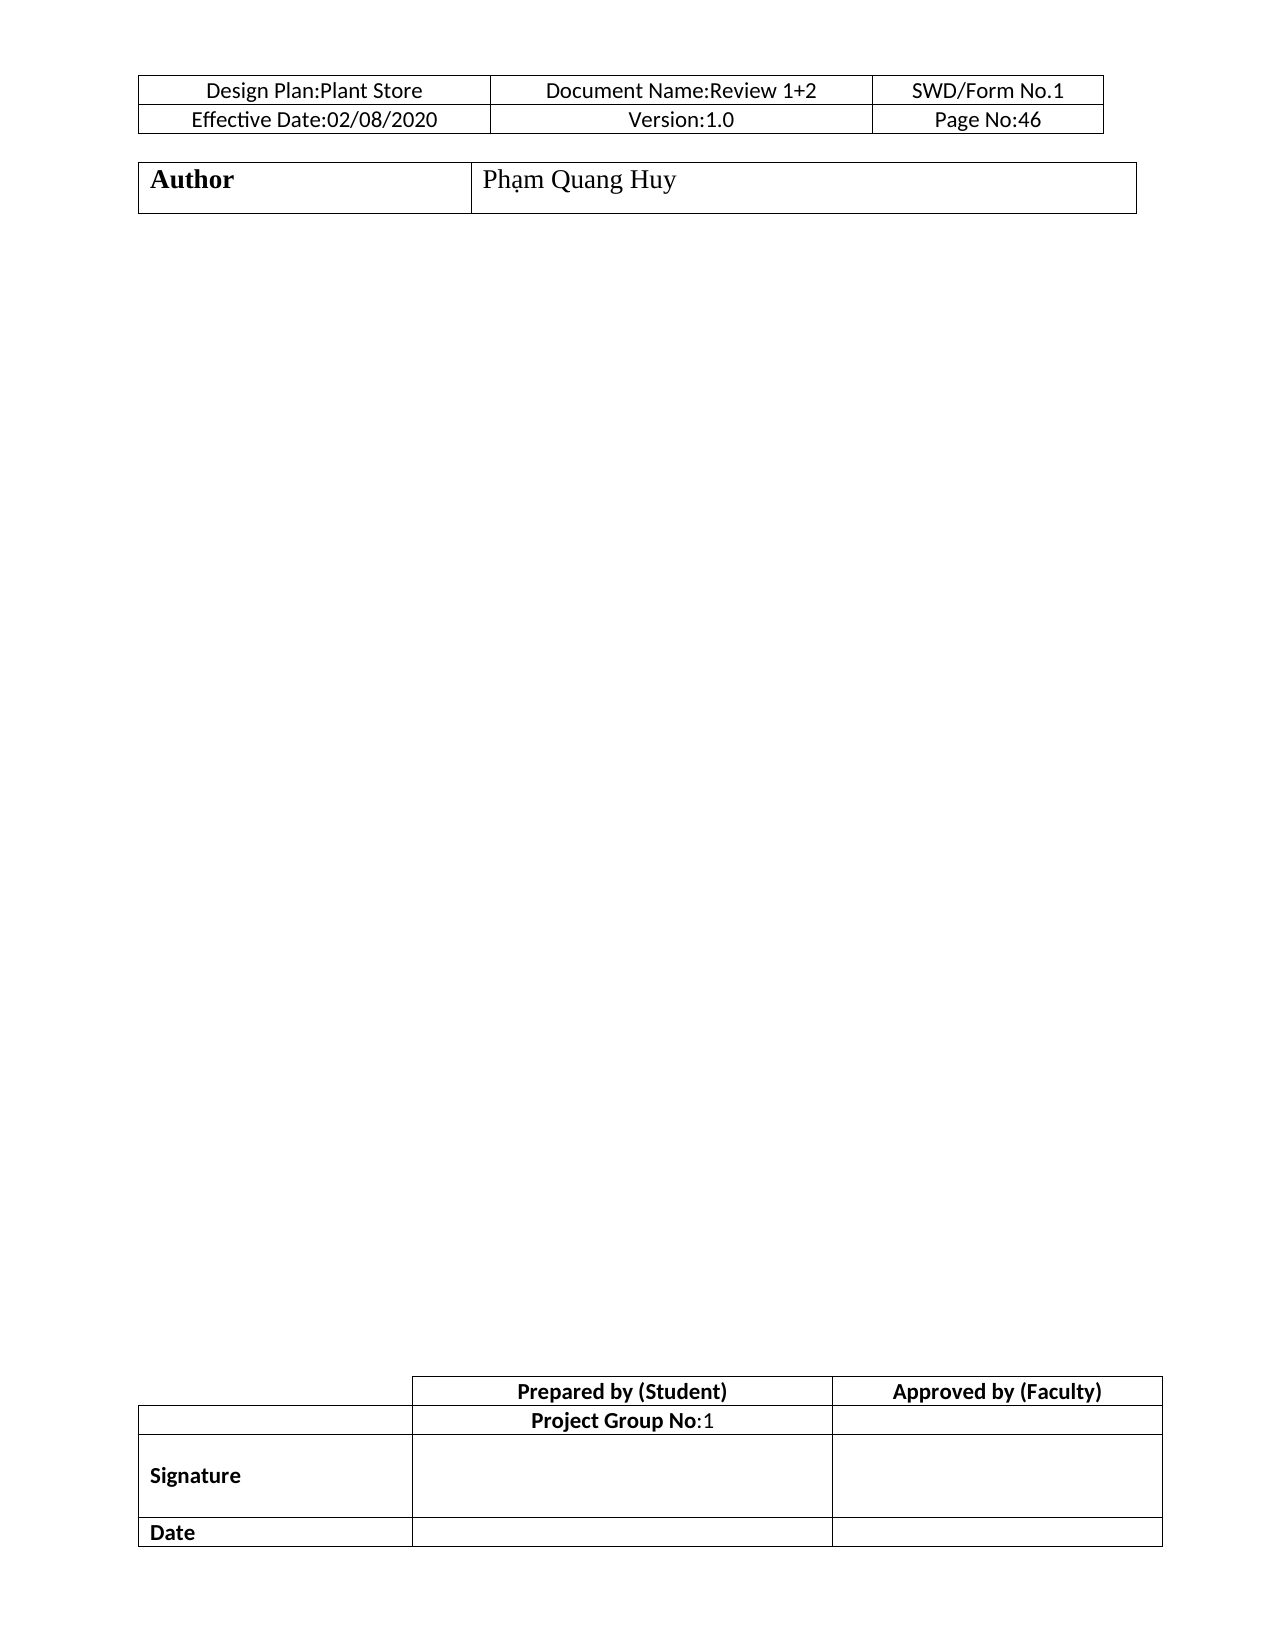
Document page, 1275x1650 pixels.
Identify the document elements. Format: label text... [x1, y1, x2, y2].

table_header Phạm Quang Huy [472, 163, 1136, 213]
table_header Author [139, 163, 471, 213]
